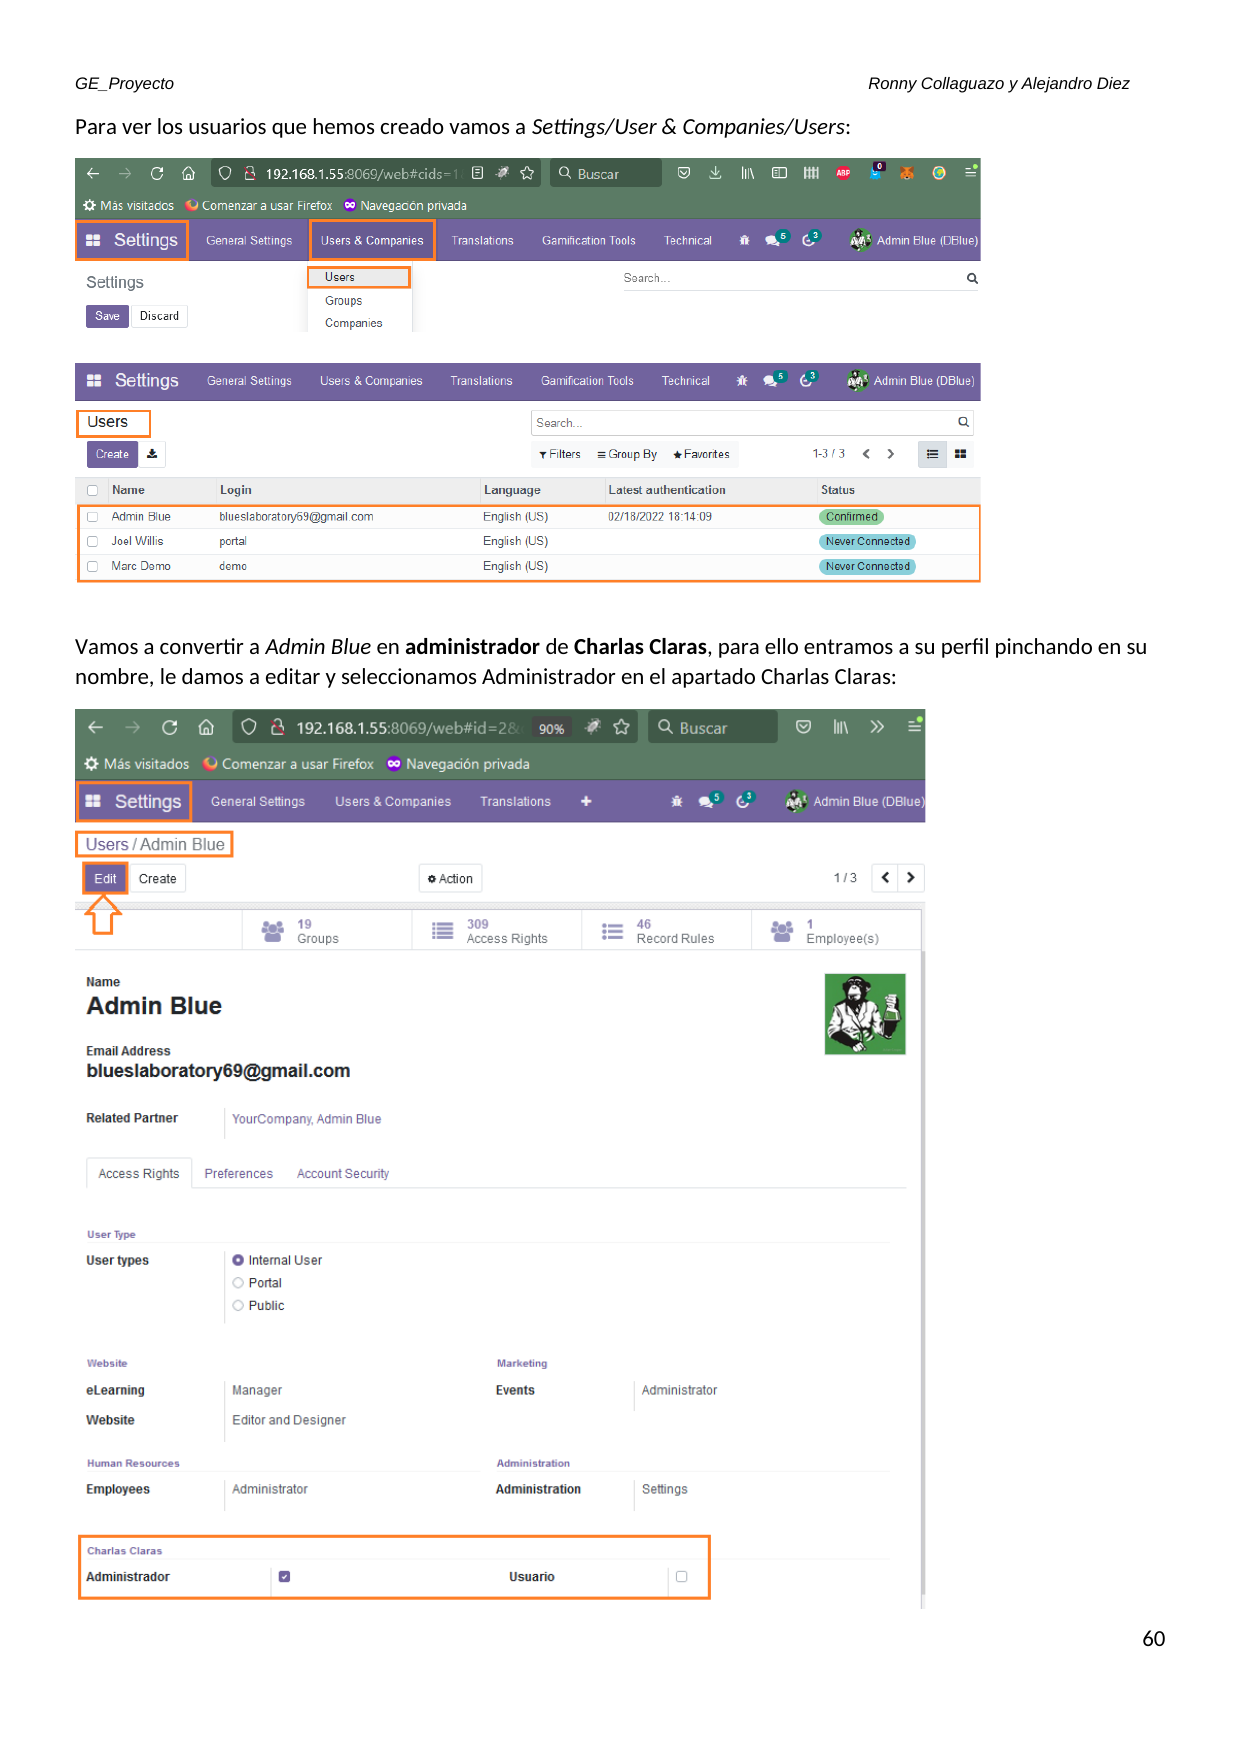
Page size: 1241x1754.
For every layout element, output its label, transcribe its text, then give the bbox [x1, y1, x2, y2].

text Para ver los usuarios que hemos creado vamos a Settings/User & Companies/Users: [75, 112, 1165, 140]
text Vamos a convertir a Admin Blue en administrador de Charlas Claras, para ello entramos a su perfil pinchando en su nombre, le damos a editar y seleccionamos Administrador en el apartado Charlas Claras: [75, 602, 1165, 690]
picture [75, 363, 981, 583]
picture [75, 709, 926, 1609]
picture [75, 158, 981, 332]
